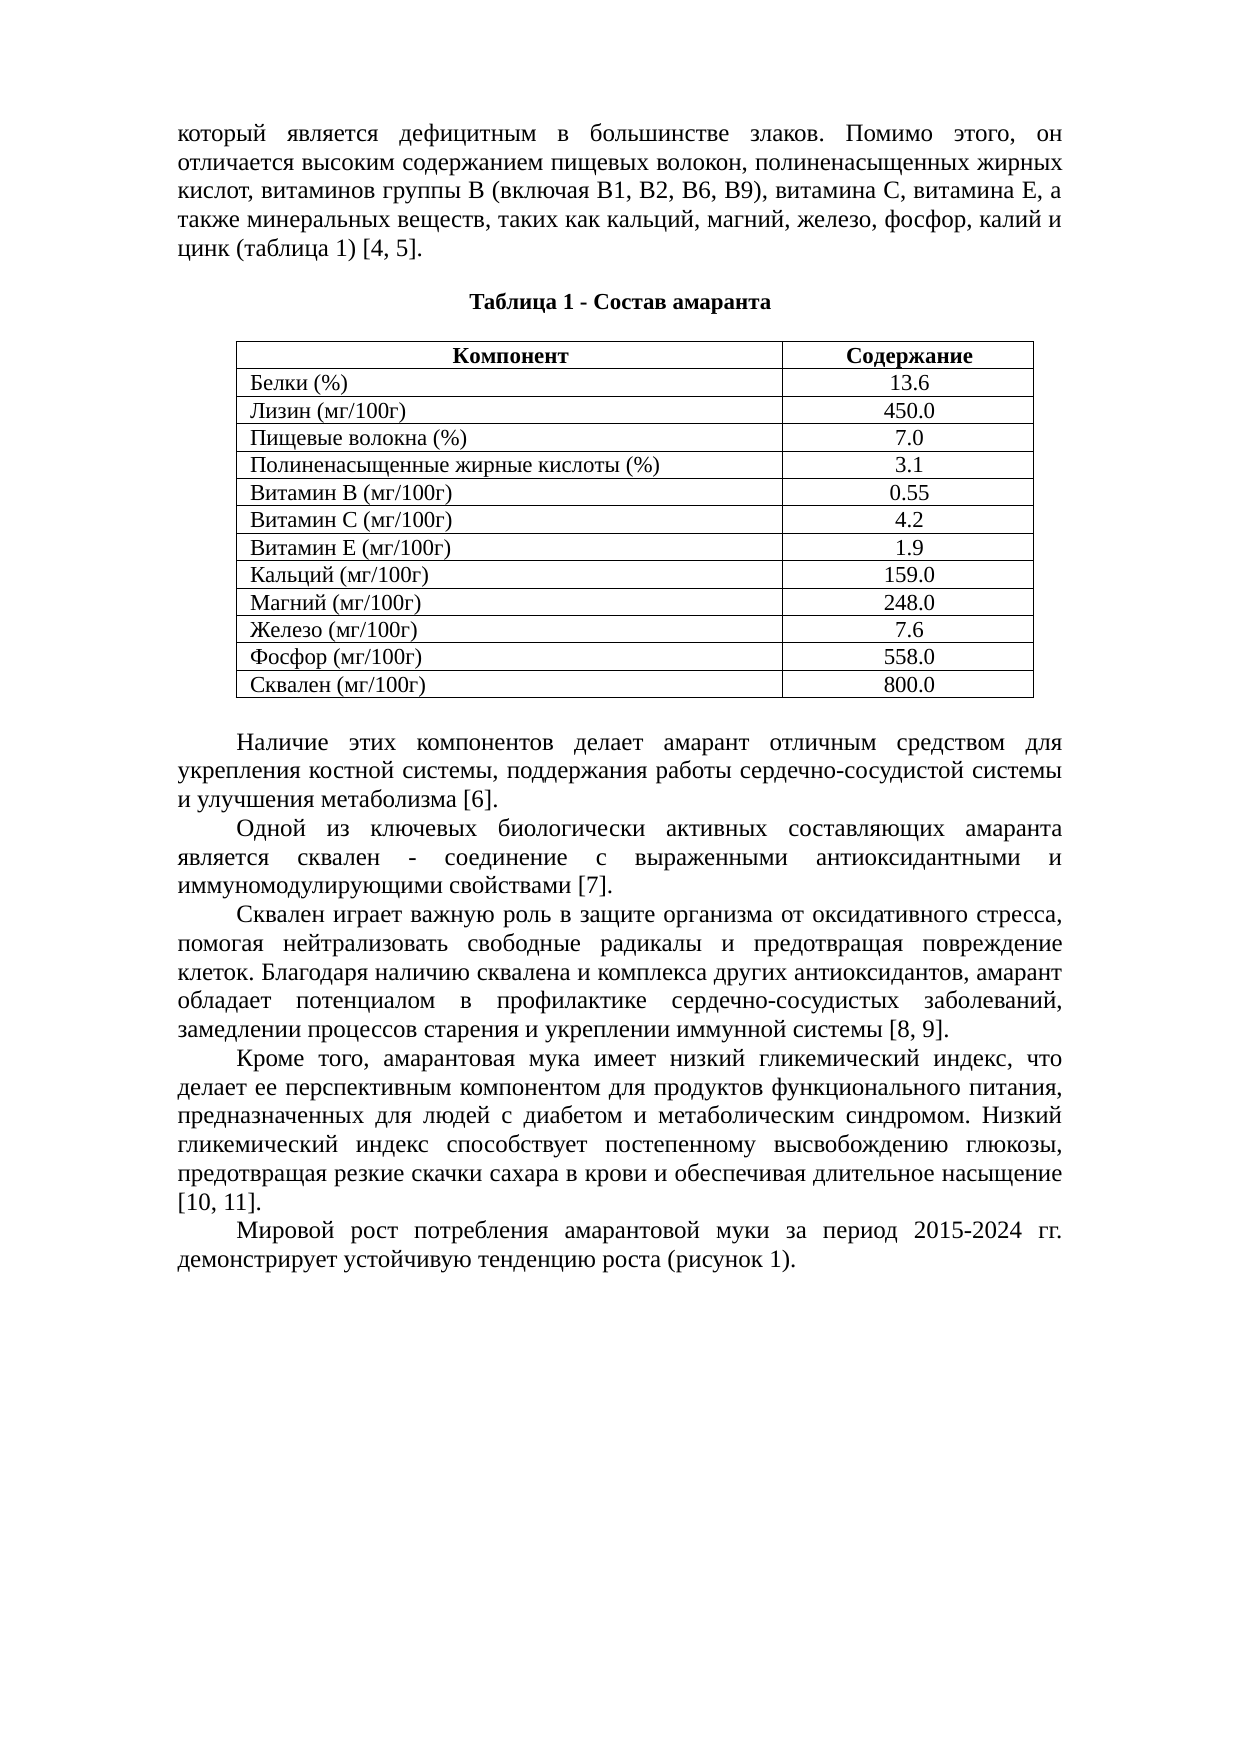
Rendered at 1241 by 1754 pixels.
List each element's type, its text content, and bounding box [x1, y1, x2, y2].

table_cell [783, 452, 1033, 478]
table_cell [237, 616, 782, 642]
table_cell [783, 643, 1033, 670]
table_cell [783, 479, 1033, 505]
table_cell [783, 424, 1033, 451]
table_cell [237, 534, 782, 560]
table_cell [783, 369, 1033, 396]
text Сквален играет важную роль в защите организма от оксидативного стресса, помогая нейтрализовать свободные радикалы и предотвращая повреждение клеток. Благодаря наличию сквалена и комплекса других антиоксидантов, амарант обладает потенциалом в профилактике сердечно-сосудистых заболеваний, замедлении процессов старения и укреплении иммунной системы [8, 9]. [177, 899, 1063, 1043]
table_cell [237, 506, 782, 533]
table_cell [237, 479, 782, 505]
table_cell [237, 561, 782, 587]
text Наличие этих компонентов делает амарант отличным средством для укрепления костной системы, поддержания работы сердечно-сосудистой системы и улучшения метаболизма [6]. [177, 727, 1063, 813]
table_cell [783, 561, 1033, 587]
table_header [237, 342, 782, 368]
text Мировой рост потребления амарантовой муки за период 2015-2024 гг. демонстрирует устойчивую тенденцию роста (рисунок 1). [177, 1216, 1063, 1273]
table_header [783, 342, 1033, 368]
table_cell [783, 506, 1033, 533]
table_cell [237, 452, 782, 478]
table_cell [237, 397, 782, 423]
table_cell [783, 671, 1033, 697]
text Кроме того, амарантовая мука имеет низкий гликемический индекс, что делает ее перспективным компонентом для продуктов функционального питания, предназначенных для людей с диабетом и метаболическим синдромом. Низкий гликемический индекс способствует постепенному высвобождению глюкозы, предотвращая резкие скачки сахара в крови и обеспечивая длительное насыщение [10, 11]. [177, 1043, 1063, 1216]
text Одной из ключевых биологически активных составляющих амаранта является сквален - соединение с выраженными антиоксидантными и иммуномодулирующими свойствами [7]. [177, 813, 1063, 899]
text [177, 118, 1063, 262]
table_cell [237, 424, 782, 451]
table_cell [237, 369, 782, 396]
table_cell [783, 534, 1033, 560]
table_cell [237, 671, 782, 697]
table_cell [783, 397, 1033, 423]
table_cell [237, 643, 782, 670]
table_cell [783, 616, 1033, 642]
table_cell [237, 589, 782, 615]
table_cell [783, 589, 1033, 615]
text Таблица 1 - Состав амаранта [177, 288, 1063, 314]
